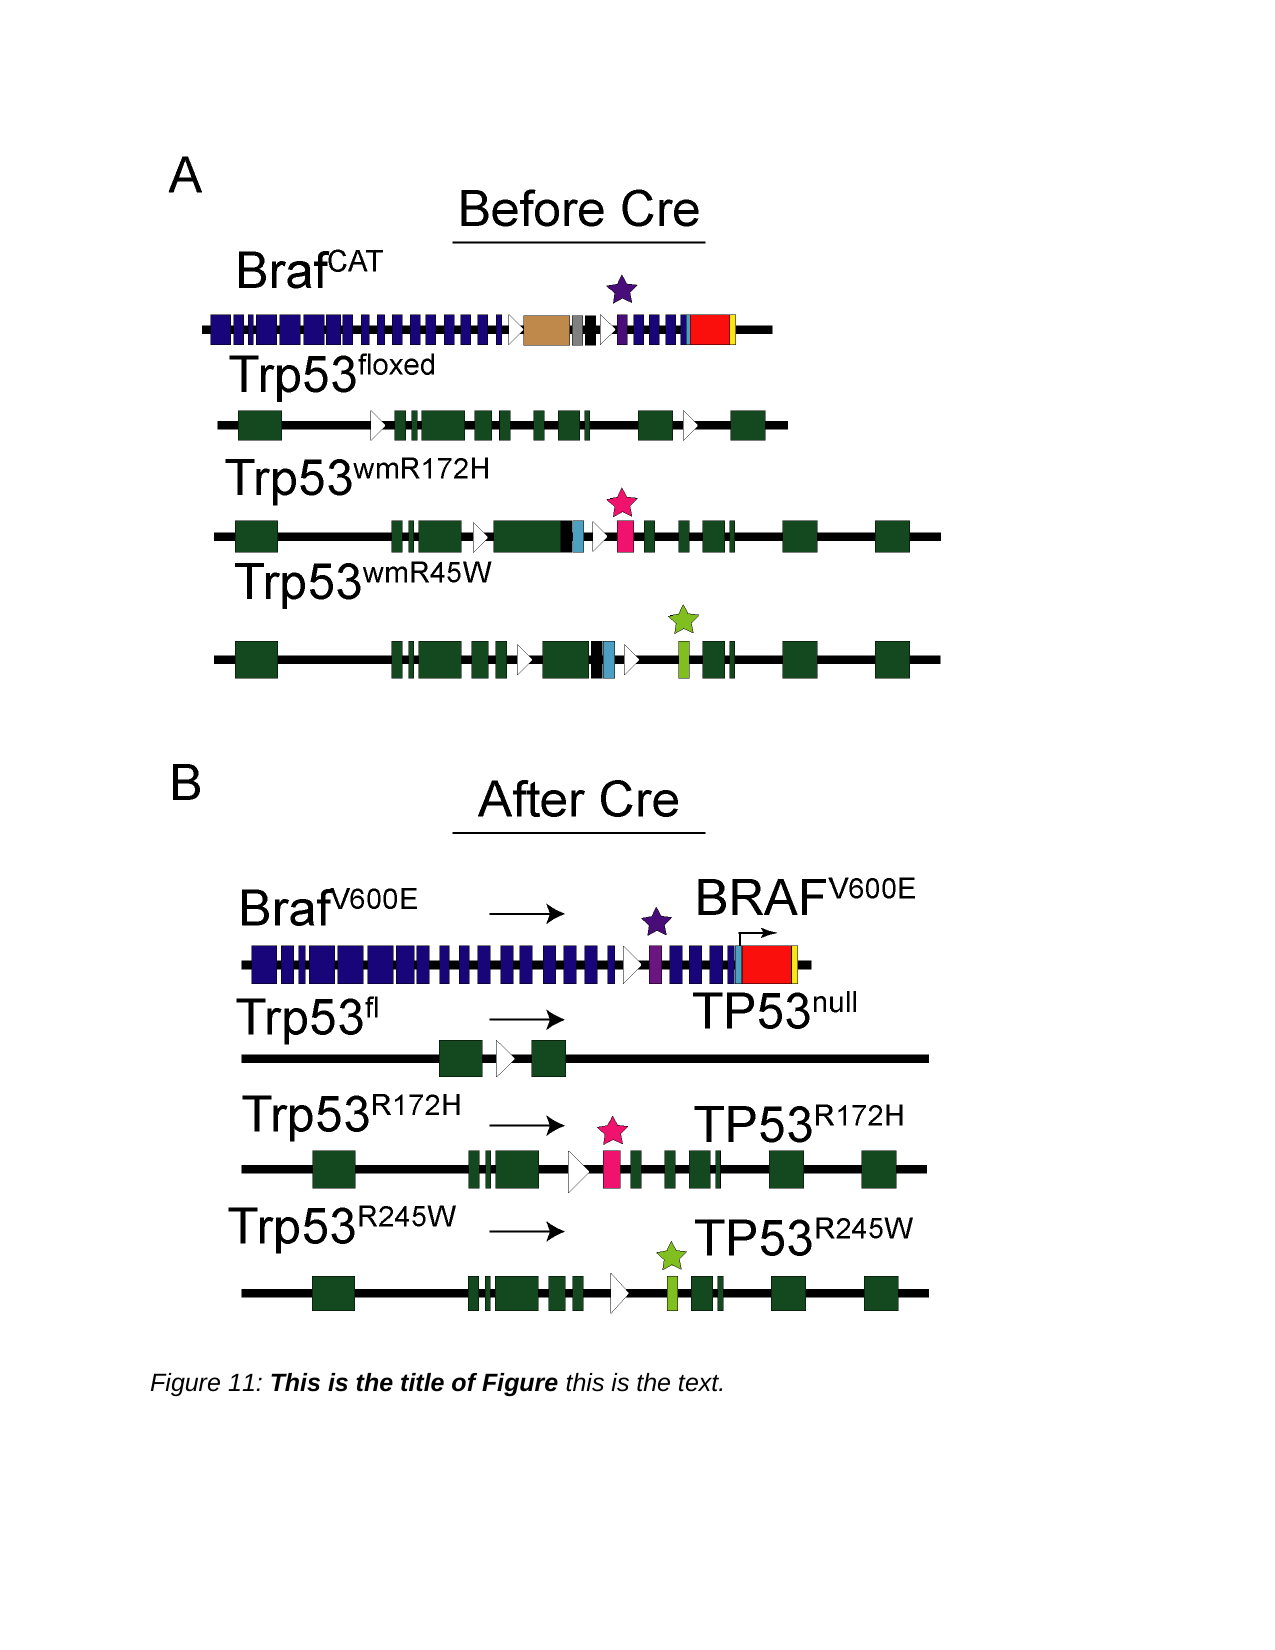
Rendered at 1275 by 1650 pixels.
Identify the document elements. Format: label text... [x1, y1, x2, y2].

picture [168, 150, 941, 1314]
text Figure 11: This is the title of Figure this is the text. [150, 1368, 1125, 1396]
